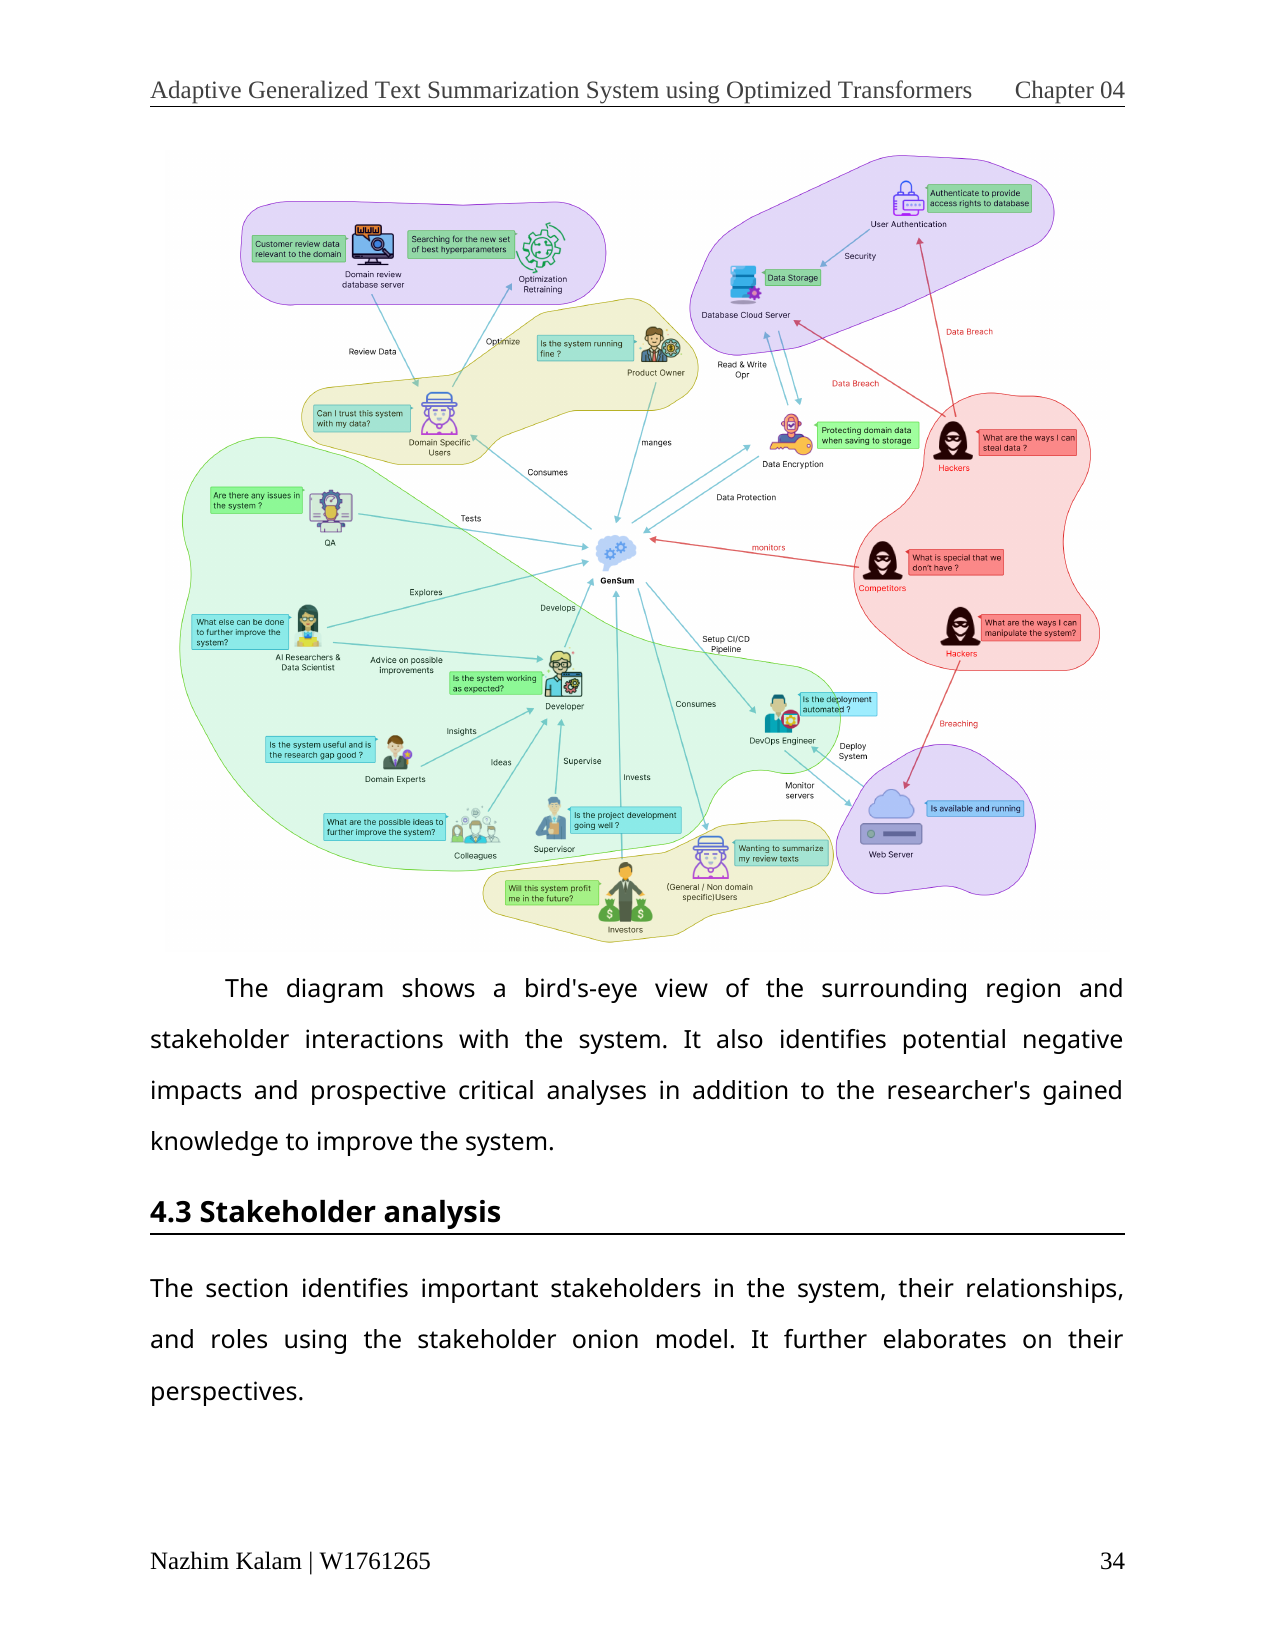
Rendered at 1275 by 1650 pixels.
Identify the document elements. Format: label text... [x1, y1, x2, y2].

picture [164, 150, 1111, 952]
subtitle 4.3 Stakeholder analysis [150, 1191, 1125, 1233]
text The section identifies important stakeholders in the system, their relationships, and roles using the stakeholder onion model. It further elaborates on their perspectives. [150, 1271, 1125, 1407]
text The diagram shows a bird's-eye view of the surrounding region and stakeholder interactions with the system. It also identifies potential negative impacts and prospective critical analyses in addition to the researcher's gained knowledge to improve the system. [150, 970, 1125, 1158]
